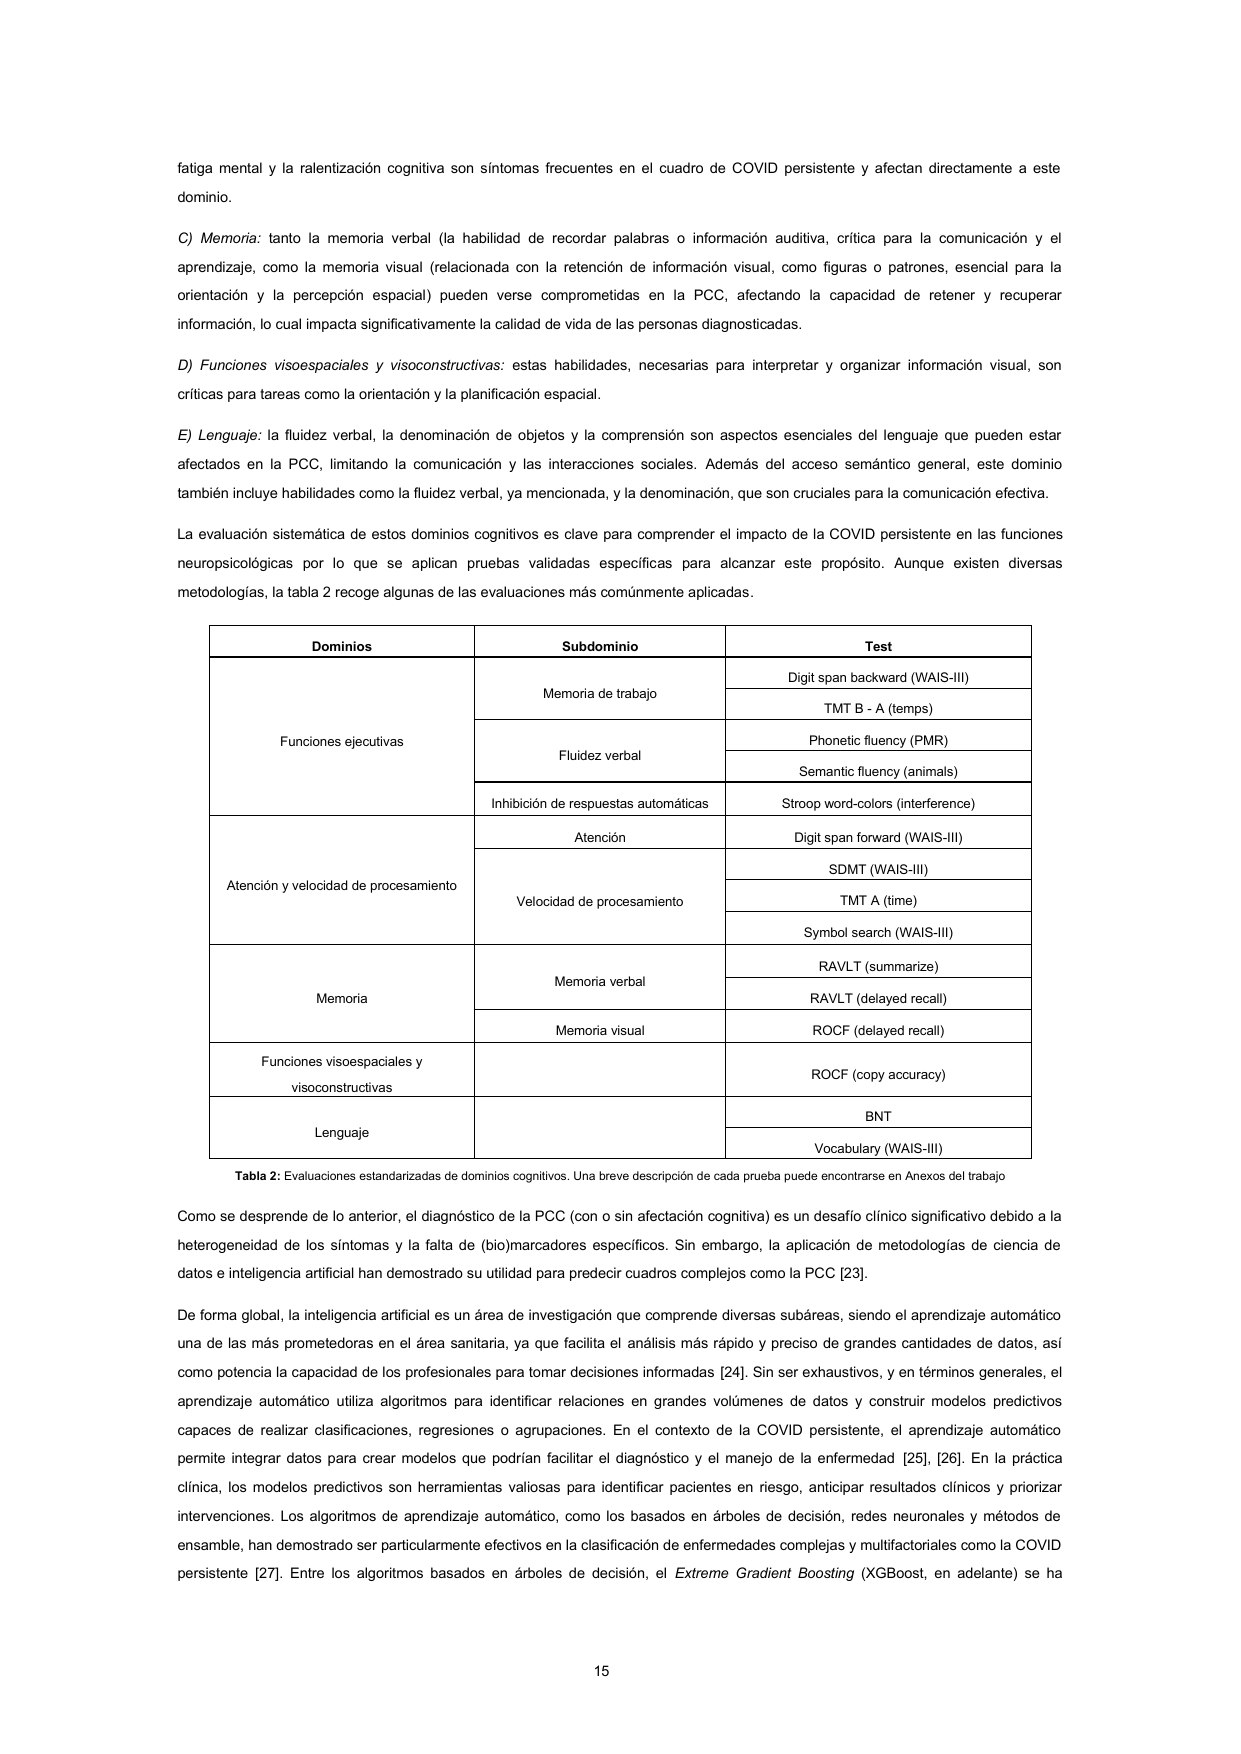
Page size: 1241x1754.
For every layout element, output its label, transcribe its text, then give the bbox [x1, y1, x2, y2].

text Tabla 2: Evaluaciones estandarizadas de dominios cognitivos. Una breve descripción de cada prueba puede encontrarse en Anexos del trabajo [177, 1159, 1063, 1183]
table_header Test [726, 626, 1031, 656]
text D) Funciones visoespaciales y visoconstructivas: estas habilidades, necesarias para interpretar y organizar información visual, son críticas para tareas como la orientación y la planificación espacial. [177, 345, 1063, 403]
table_cell Velocidad de procesamiento [475, 849, 725, 944]
table_cell RAVLT (delayed recall) [726, 978, 1031, 1008]
table_cell TMT A (time) [726, 880, 1031, 911]
table_cell Semantic fluency (animals) [726, 751, 1031, 781]
table_cell Symbol search (WAIS-III) [726, 912, 1031, 944]
table_cell Phonetic fluency (PMR) [726, 720, 1031, 750]
text La evaluación sistemática de estos dominios cognitivos es clave para comprender el impacto de la COVID persistente en las funciones neuropsicológicas por lo que se aplican pruebas validadas específicas para alcanzar este propósito. Aunque existen diversas metodologías, la tabla 2 recoge algunas de las evaluaciones más comúnmente aplicadas. [177, 514, 1063, 600]
table_cell [475, 1097, 725, 1158]
table_cell Funciones ejecutivas [210, 658, 474, 815]
table_cell ROCF (copy accuracy) [726, 1043, 1031, 1096]
table_cell Stroop word-colors (interference) [726, 783, 1031, 815]
table_cell Digit span forward (WAIS-III) [726, 816, 1031, 848]
table_cell BNT [726, 1097, 1031, 1127]
table_cell Atención [475, 816, 725, 848]
table_cell RAVLT (summarize) [726, 945, 1031, 977]
table_cell Digit span backward (WAIS-III) [726, 658, 1031, 688]
table_cell Funciones visoespaciales y visoconstructivas [210, 1043, 474, 1096]
text Como se desprende de lo anterior, el diagnóstico de la PCC (con o sin afectación cognitiva) es un desafío clínico significativo debido a la heterogeneidad de los síntomas y la falta de (bio)marcadores específicos. Sin embargo, la aplicación de metodologías de ciencia de datos e inteligencia artificial han demostrado su utilidad para predecir cuadros complejos como la PCC [23]. [177, 1196, 1063, 1282]
table_cell Memoria verbal [475, 945, 725, 1008]
table_header Dominios [210, 626, 474, 656]
table_header Subdominio [475, 626, 725, 656]
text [177, 1294, 1063, 1582]
table_cell [475, 1043, 725, 1096]
table_cell Vocabulary (WAIS-III) [726, 1128, 1031, 1158]
table_cell TMT B - A (temps) [726, 689, 1031, 719]
table_cell ROCF (delayed recall) [726, 1010, 1031, 1042]
table_cell Memoria [210, 945, 474, 1042]
table_cell Memoria de trabajo [475, 658, 725, 719]
table_cell Atención y velocidad de procesamiento [210, 816, 474, 944]
text C) Memoria: tanto la memoria verbal (la habilidad de recordar palabras o información auditiva, crítica para la comunicación y el aprendizaje, como la memoria visual (relacionada con la retención de información visual, como figuras o patrones, esencial para la orientación y la percepción espacial) pueden verse comprometidas en la PCC, afectando la capacidad de retener y recuperar información, lo cual impacta significativamente la calidad de vida de las personas diagnosticadas. [177, 218, 1063, 333]
table_cell Inhibición de respuestas automáticas [475, 783, 725, 815]
text E) Lenguaje: la fluidez verbal, la denominación de objetos y la comprensión son aspectos esenciales del lenguaje que pueden estar afectados en la PCC, limitando la comunicación y las interacciones sociales. Además del acceso semántico general, este dominio también incluye habilidades como la fluidez verbal, ya mencionada, y la denominación, que son cruciales para la comunicación efectiva. [177, 415, 1063, 501]
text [177, 148, 1063, 205]
table_cell SDMT (WAIS-III) [726, 849, 1031, 879]
table_cell Lenguaje [210, 1097, 474, 1158]
table_cell Memoria visual [475, 1010, 725, 1042]
table_cell Fluidez verbal [475, 720, 725, 781]
